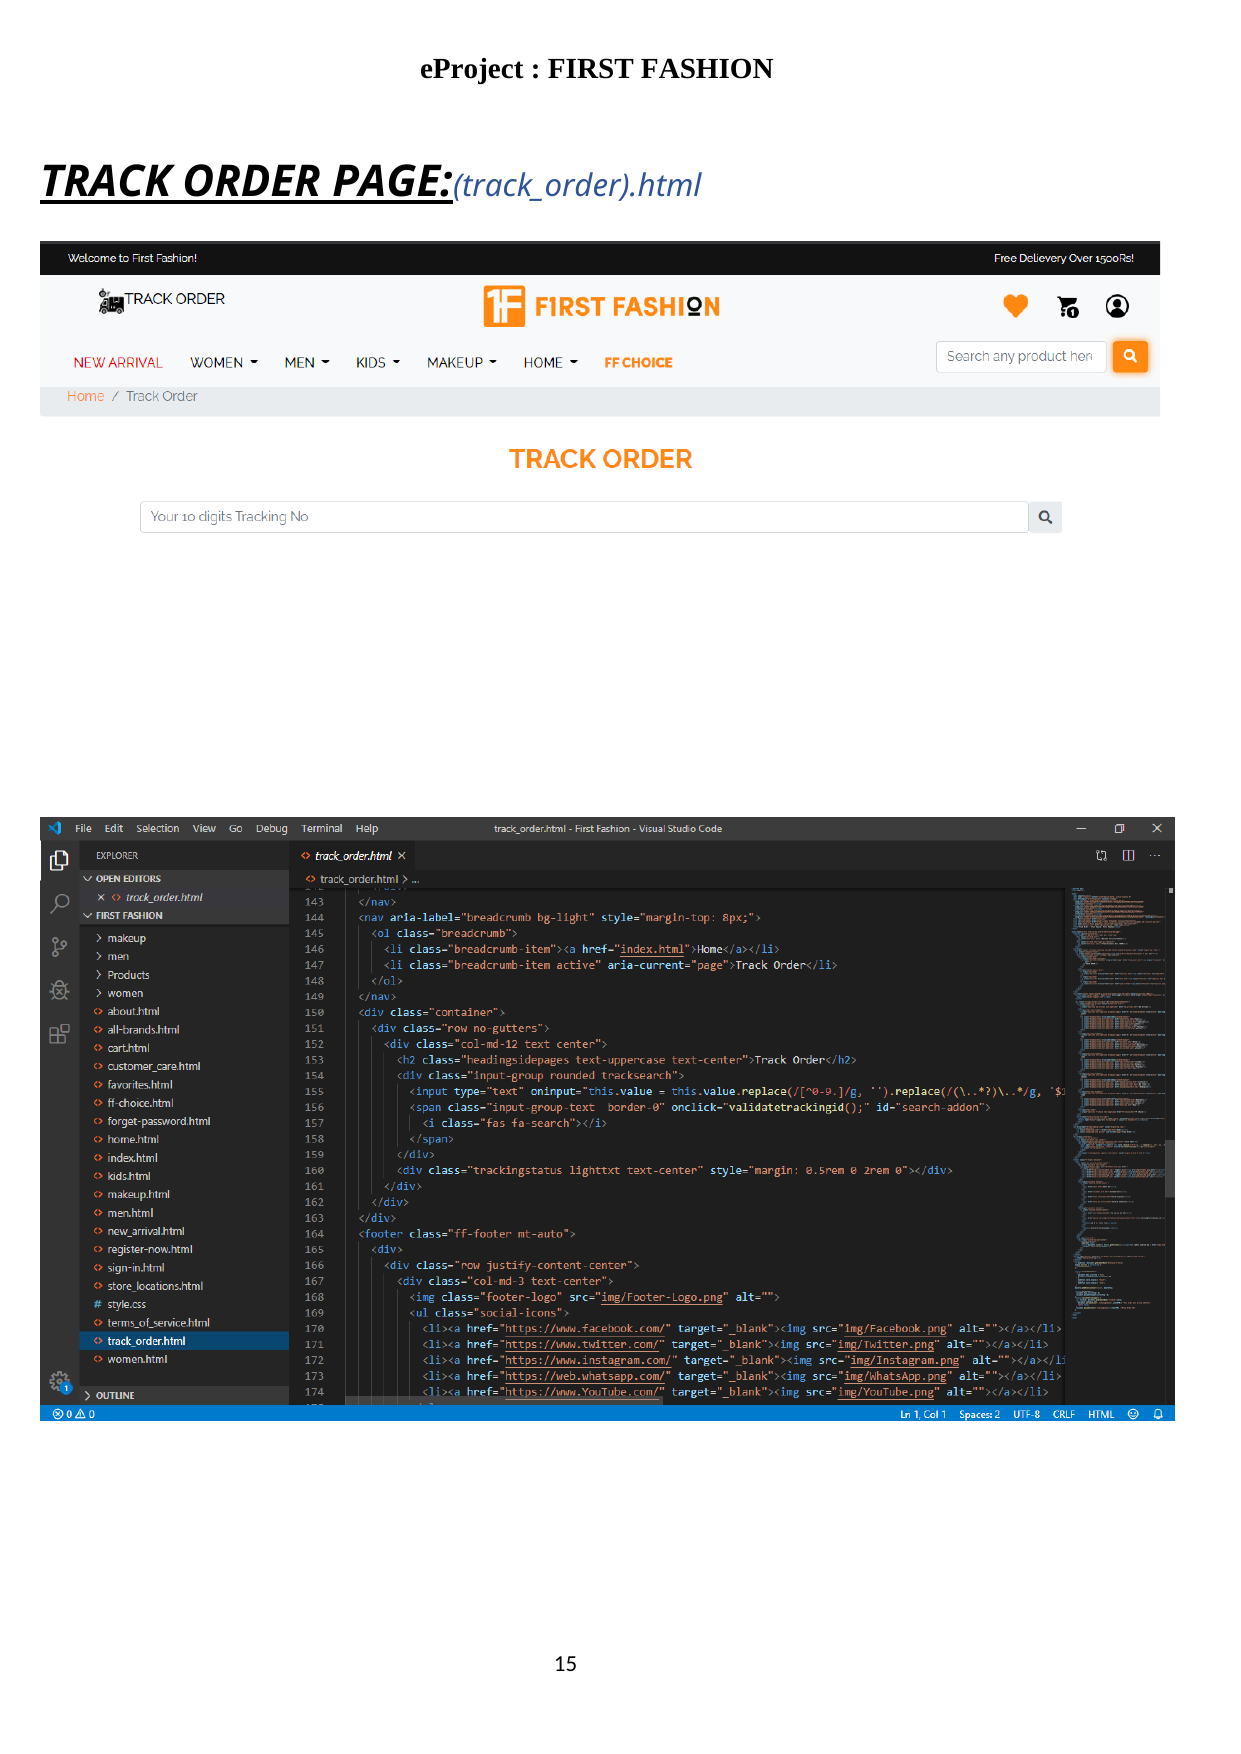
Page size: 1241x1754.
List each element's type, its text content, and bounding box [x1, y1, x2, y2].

picture [40, 817, 1175, 1421]
picture [40, 241, 1161, 787]
text TRACK ORDER PAGE:(track_order).html [40, 150, 1172, 209]
